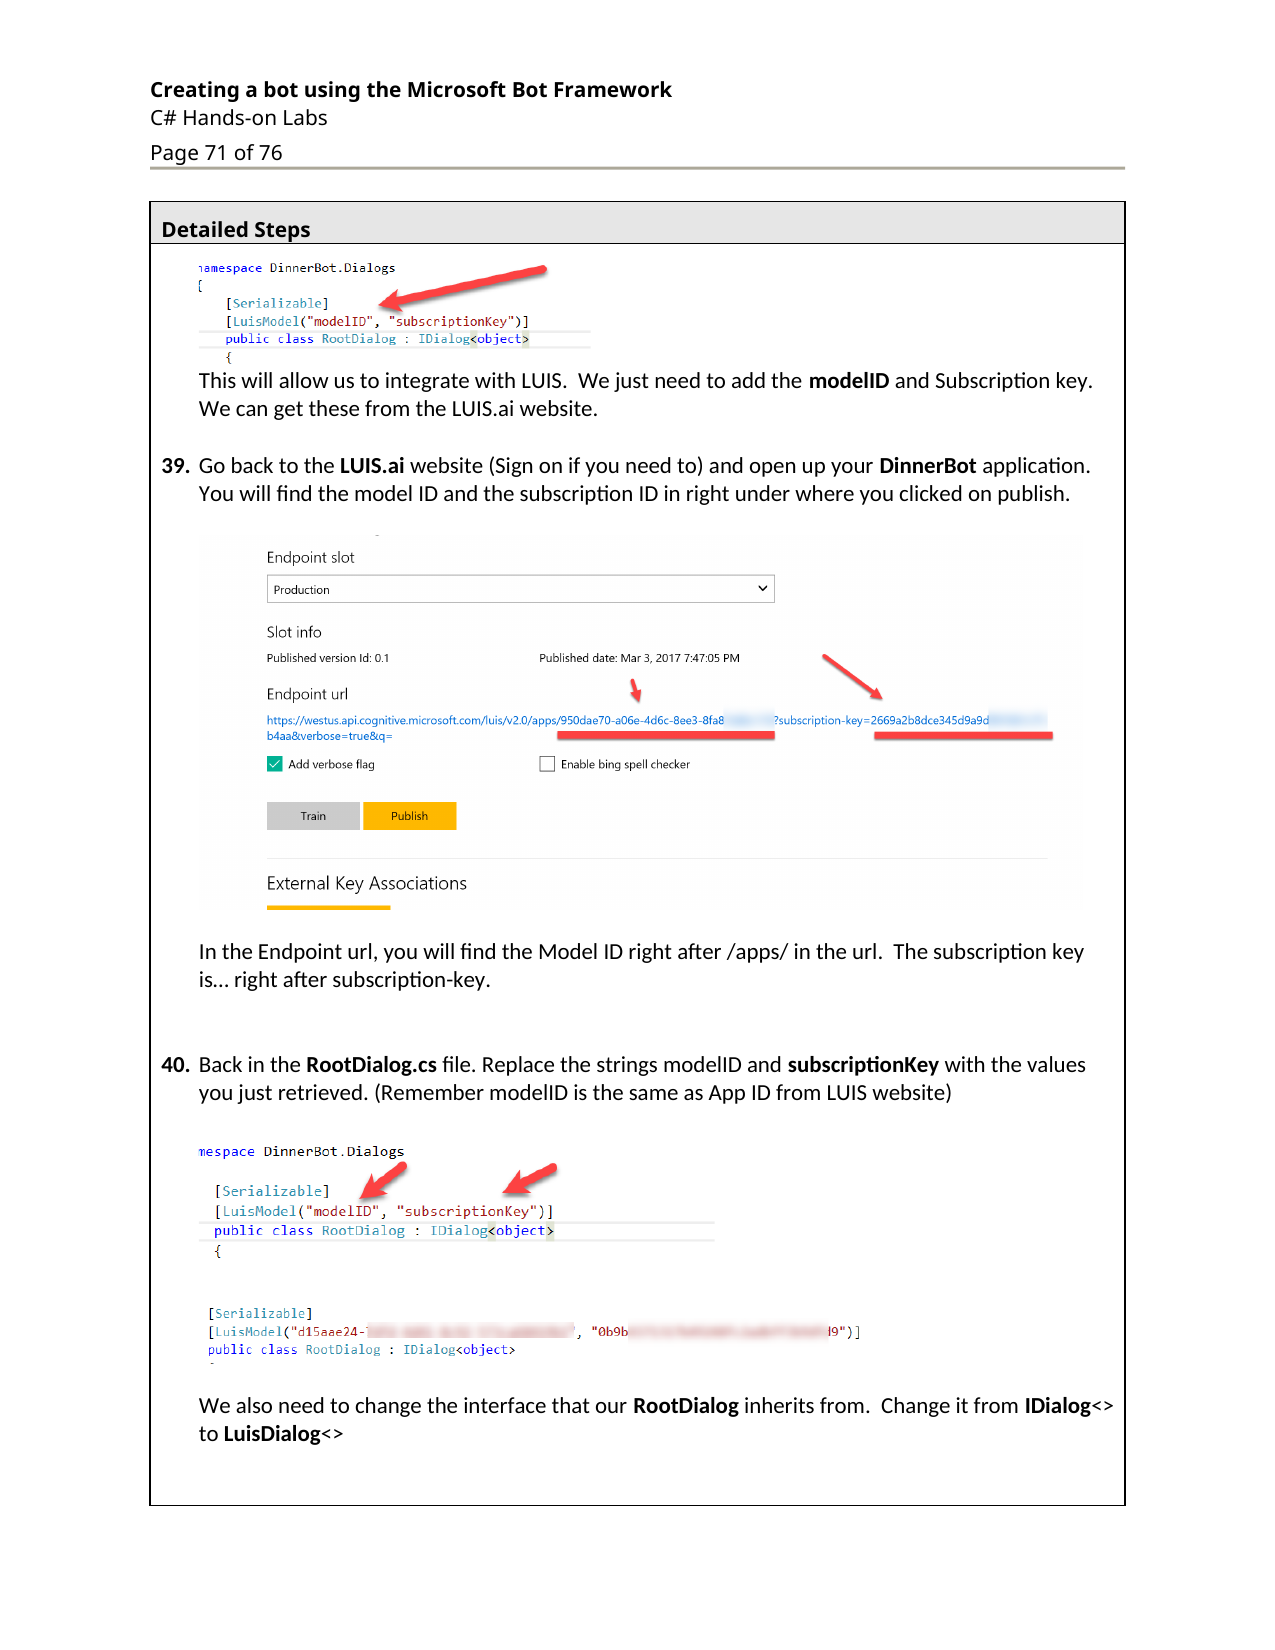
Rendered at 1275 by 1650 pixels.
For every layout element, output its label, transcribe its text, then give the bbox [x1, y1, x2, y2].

picture [198, 256, 591, 367]
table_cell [151, 244, 1124, 1505]
picture [198, 1290, 881, 1364]
picture [198, 535, 1084, 910]
table_header Detailed Steps [151, 202, 1124, 243]
picture [198, 1133, 715, 1263]
